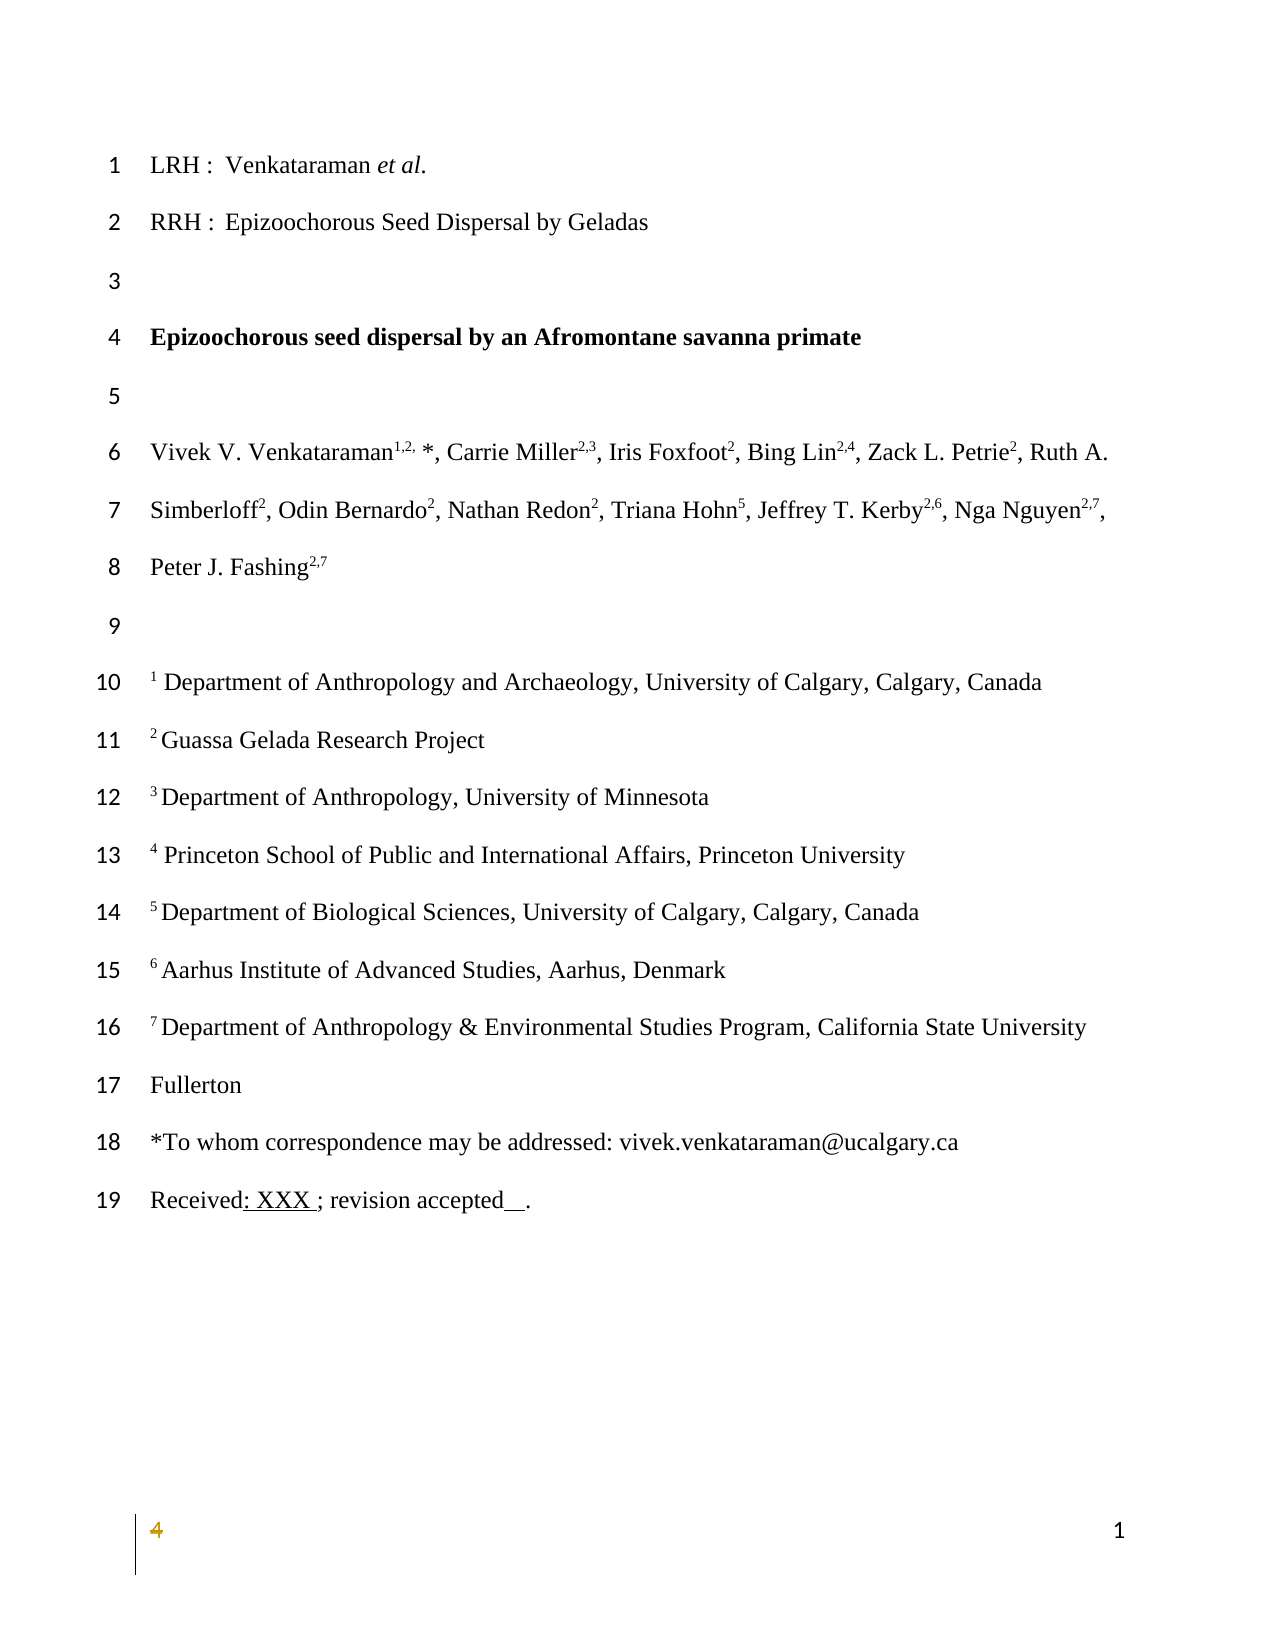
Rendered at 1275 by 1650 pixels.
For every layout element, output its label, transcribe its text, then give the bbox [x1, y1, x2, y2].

text Epizoochorous seed dispersal by an Afromontane savanna primate [150, 322, 1125, 351]
text Vivek V. Venkataraman1,2, *, Carrie Miller2,3, Iris Foxfoot2, Bing Lin2,4, Zack L. Petrie2, Ruth A. Simberloff2, Odin Bernardo2, Nathan Redon2, Triana Hohn5, Jeffrey T. Kerby2,6, Nga Nguyen2,7, Peter J. Fashing2,7 [150, 437, 1125, 581]
text 5 Department of Biological Sciences, University of Calgary, Calgary, Canada [150, 897, 1125, 926]
text 4 Princeton School of Public and International Affairs, Princeton University [150, 840, 1125, 869]
text 3 Department of Anthropology, University of Minnesota [150, 782, 1125, 811]
text LRH : Venkataraman et al. [150, 150, 1125, 179]
text 2 Guassa Gelada Research Project [150, 725, 1125, 754]
text 7 Department of Anthropology & Environmental Studies Program, California State University Fullerton [150, 1012, 1125, 1099]
text RRH : Epizoochorous Seed Dispersal by Geladas [150, 207, 1125, 236]
text *To whom correspondence may be addressed: vivek.venkataraman@ucalgary.ca [150, 1127, 1125, 1156]
text Received: XXX ; revision accepted . [150, 1185, 1125, 1214]
text 1 Department of Anthropology and Archaeology, University of Calgary, Calgary, Canada [150, 667, 1125, 696]
text 6 Aarhus Institute of Advanced Studies, Aarhus, Denmark [150, 955, 1125, 984]
